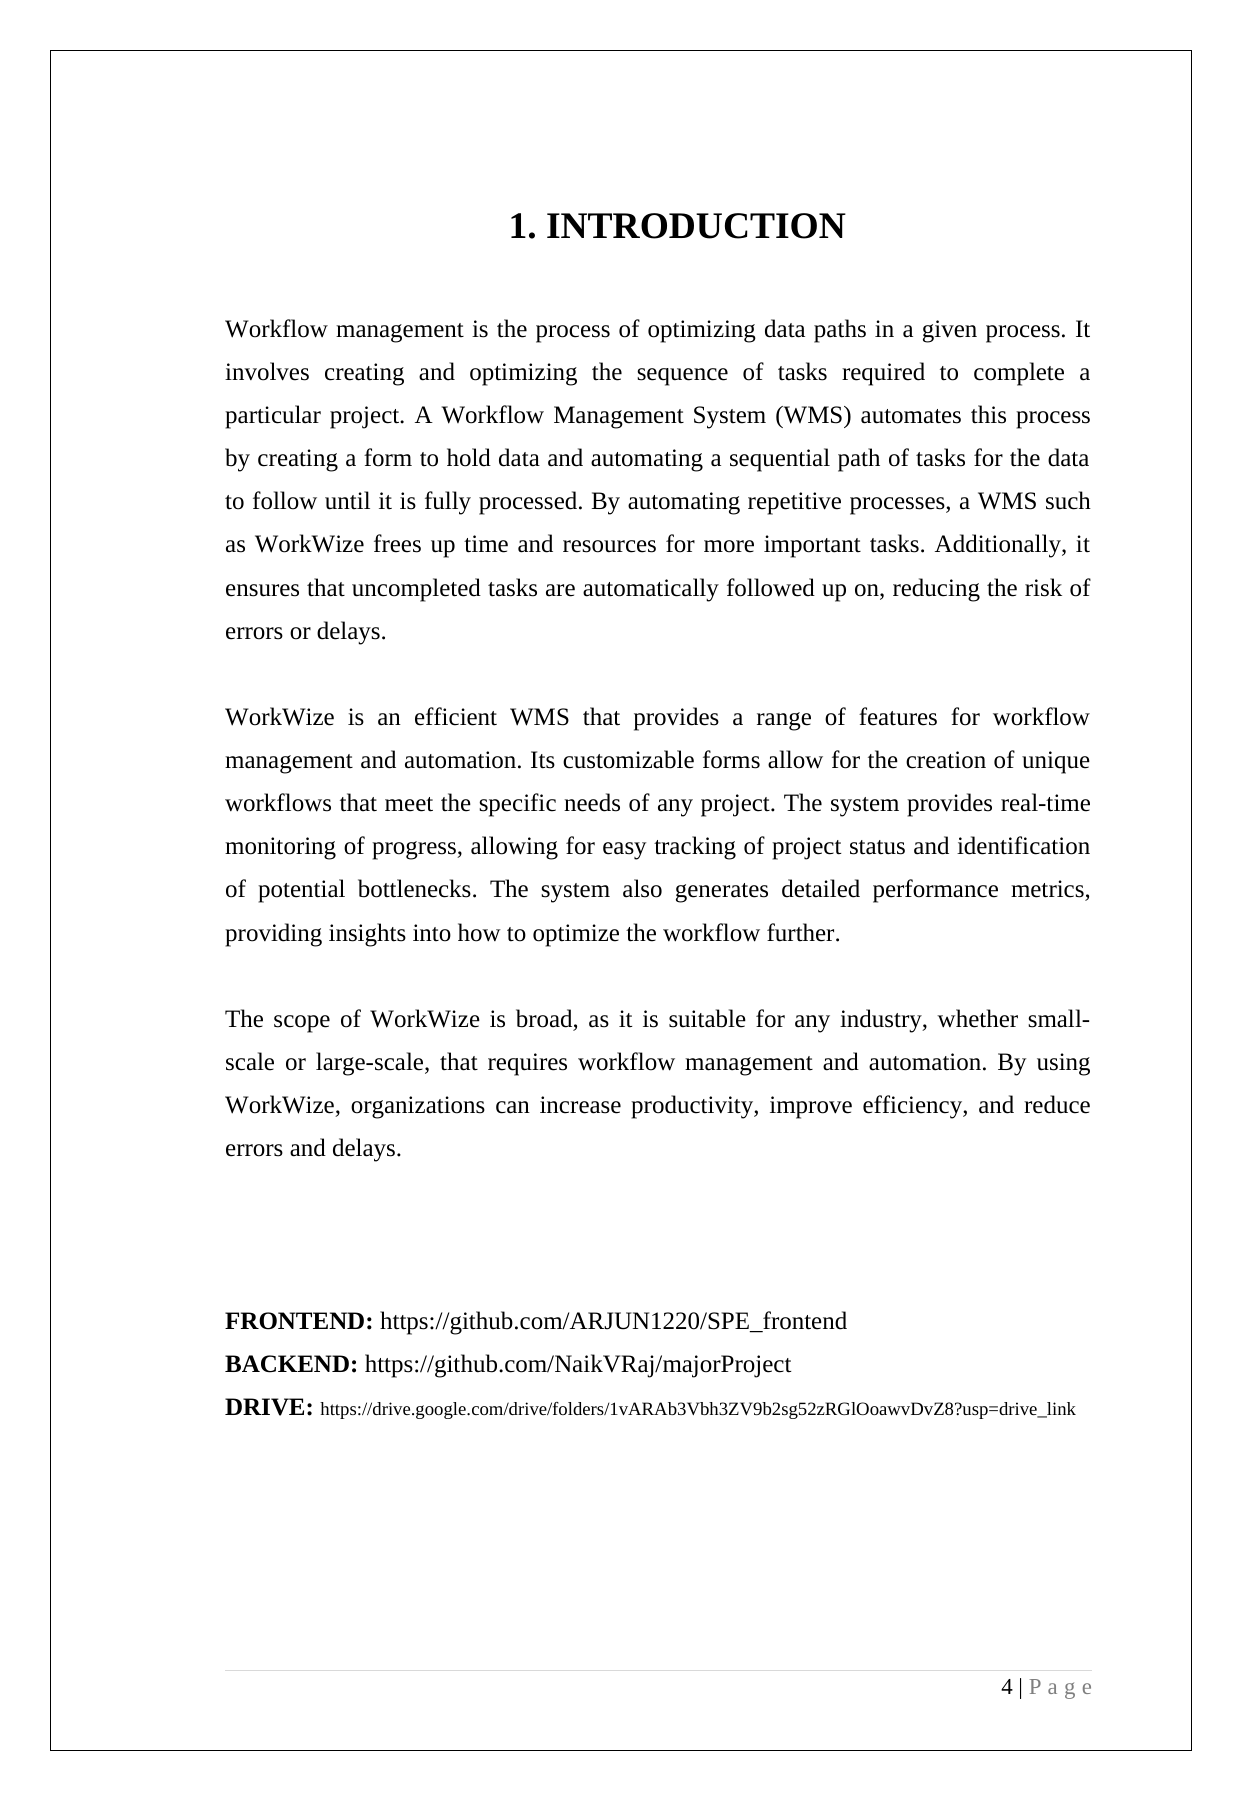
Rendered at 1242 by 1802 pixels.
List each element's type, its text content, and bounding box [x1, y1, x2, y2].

text BACKEND: https://github.com/NaikVRaj/majorProject [225, 1349, 1092, 1378]
text WorkWize is an efficient WMS that provides a range of features for workflow management and automation. Its customizable forms allow for the creation of unique workflows that meet the specific needs of any project. The system provides real-time monitoring of progress, allowing for easy tracking of project status and identification of potential bottlenecks. The system also generates detailed performance metrics, providing insights into how to optimize the workflow further. [225, 702, 1092, 946]
subtitle INTRODUCTION [262, 203, 1092, 247]
text Workflow management is the process of optimizing data paths in a given process. It involves creating and optimizing the sequence of tasks required to complete a particular project. A Workflow Management System (WMS) automates this process by creating a form to hold data and automating a sequential path of tasks for the data to follow until it is fully processed. By automating repetitive processes, a WMS such as WorkWize frees up time and resources for more important tasks. Additionally, it ensures that uncompleted tasks are automatically followed up on, reducing the risk of errors or delays. [225, 314, 1092, 644]
text The scope of WorkWize is broad, as it is suitable for any industry, whether small-scale or large-scale, that requires workflow management and automation. By using WorkWize, organizations can increase productivity, improve efficiency, and reduce errors and delays. [225, 1004, 1092, 1162]
text DRIVE: https://drive.google.com/drive/folders/1vARAb3Vbh3ZV9b2sg52zRGlOoawvDvZ8?usp=drive_link [225, 1392, 1092, 1421]
text FRONTEND: https://github.com/ARJUN1220/SPE_frontend [225, 1306, 1092, 1334]
